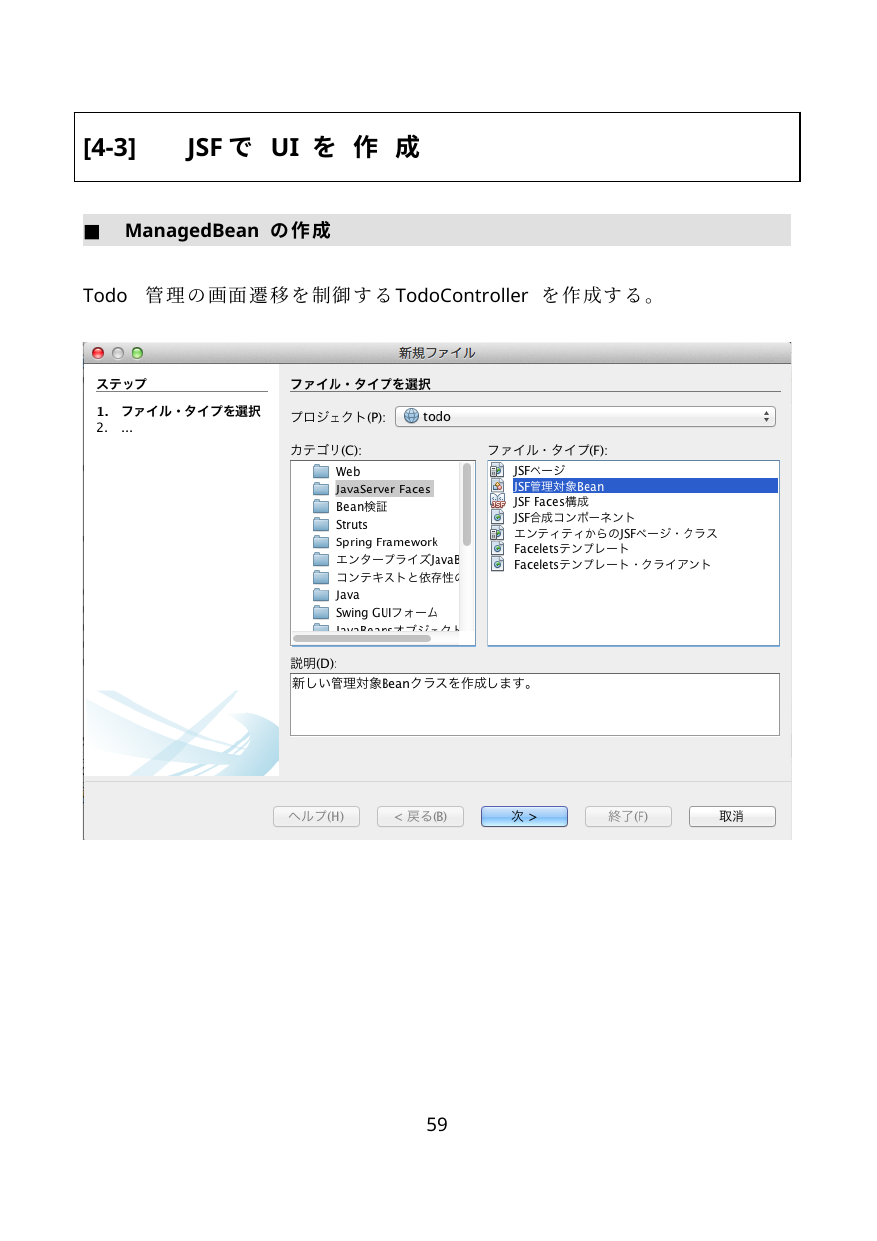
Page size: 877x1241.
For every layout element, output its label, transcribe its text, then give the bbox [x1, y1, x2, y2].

subtitle JSFでUIを作成 [75, 113, 799, 181]
text Todo管理の画面遷移を制御するTodoControllerを作成する。 [83, 278, 791, 310]
picture [82, 342, 792, 840]
subtitle ManagedBeanの作成 [83, 214, 791, 246]
